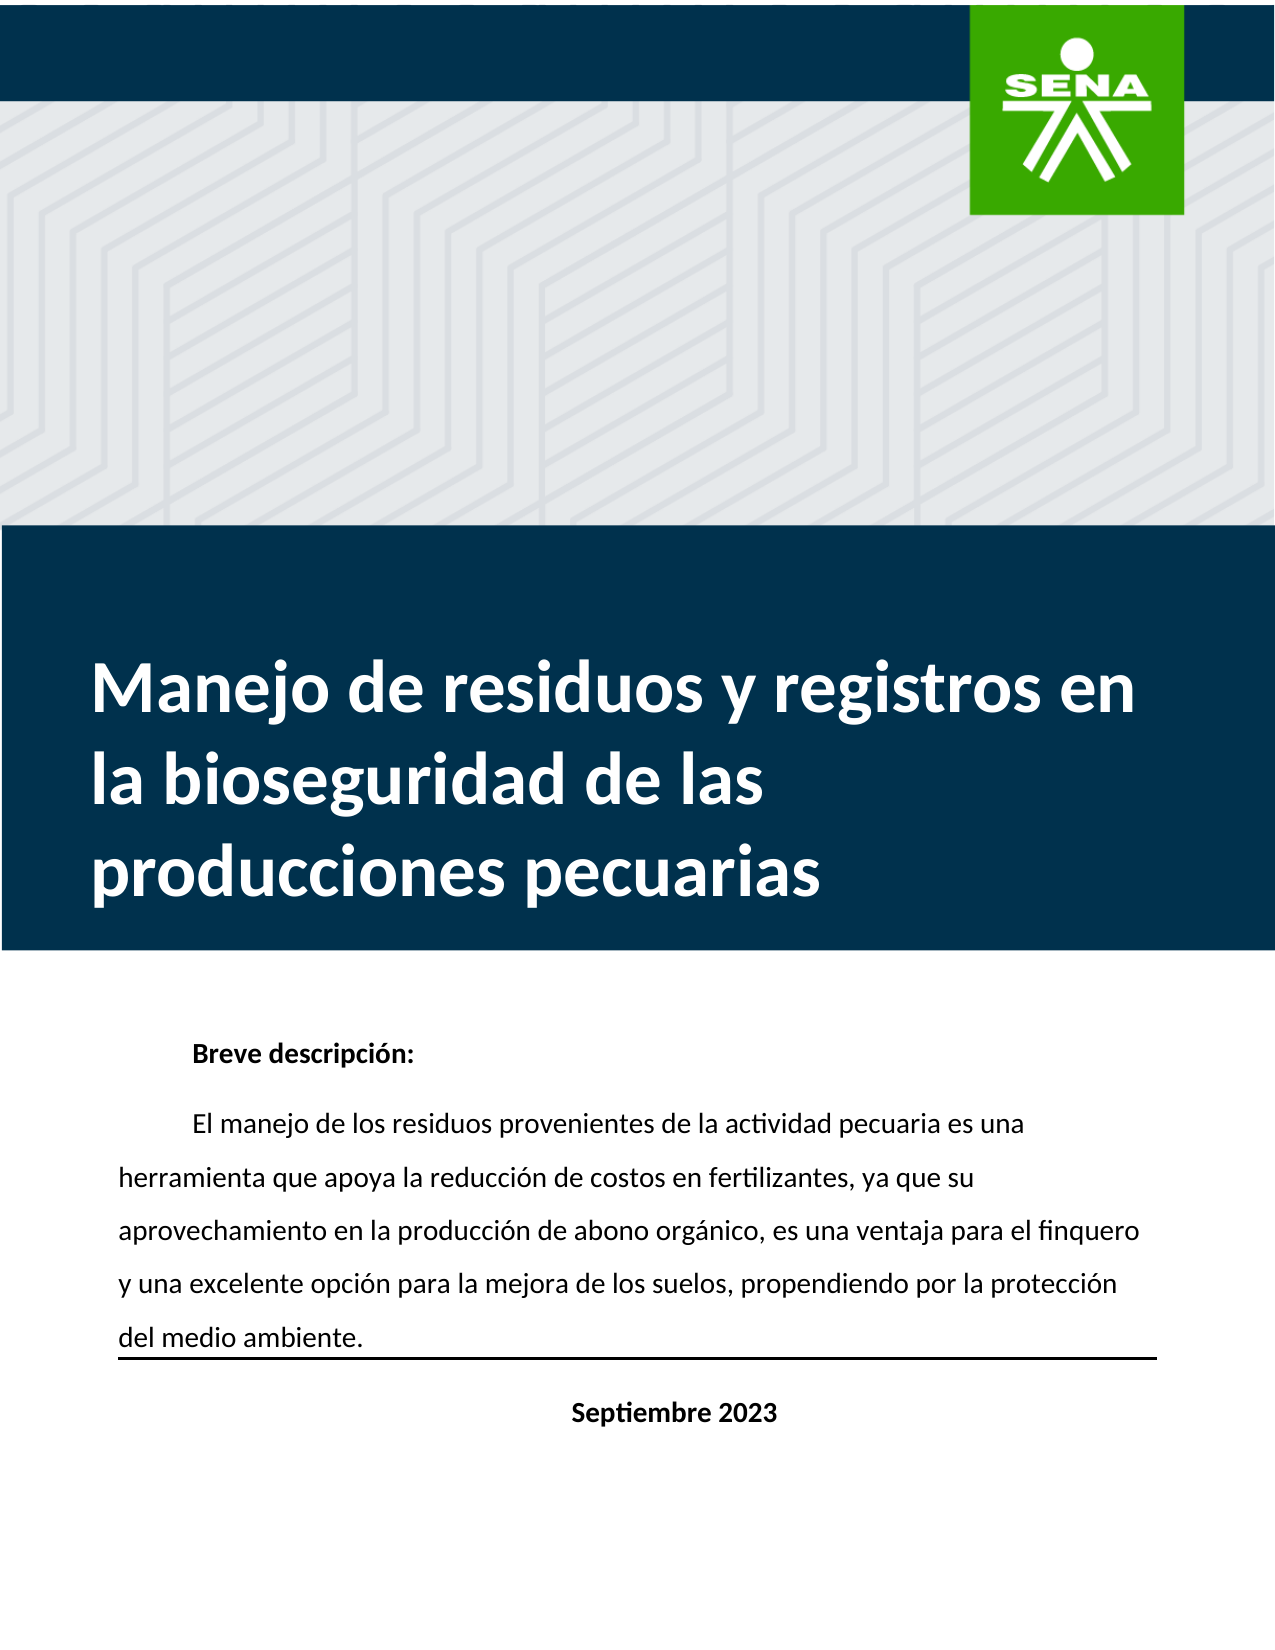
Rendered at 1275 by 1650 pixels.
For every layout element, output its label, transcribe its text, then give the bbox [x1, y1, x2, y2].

picture [0, 4, 1275, 531]
text Breve descripción: [118, 1035, 1157, 1071]
text Septiembre 2023 [118, 1394, 1157, 1430]
text El manejo de los residuos provenientes de la actividad pecuaria es una herramienta que apoya la reducción de costos en fertilizantes, ya que su aprovechamiento en la producción de abono orgánico, es una ventaja para el finquero y una excelente opción para la mejora de los suelos, propendiendo por la protección del medio ambiente. [118, 1105, 1157, 1357]
